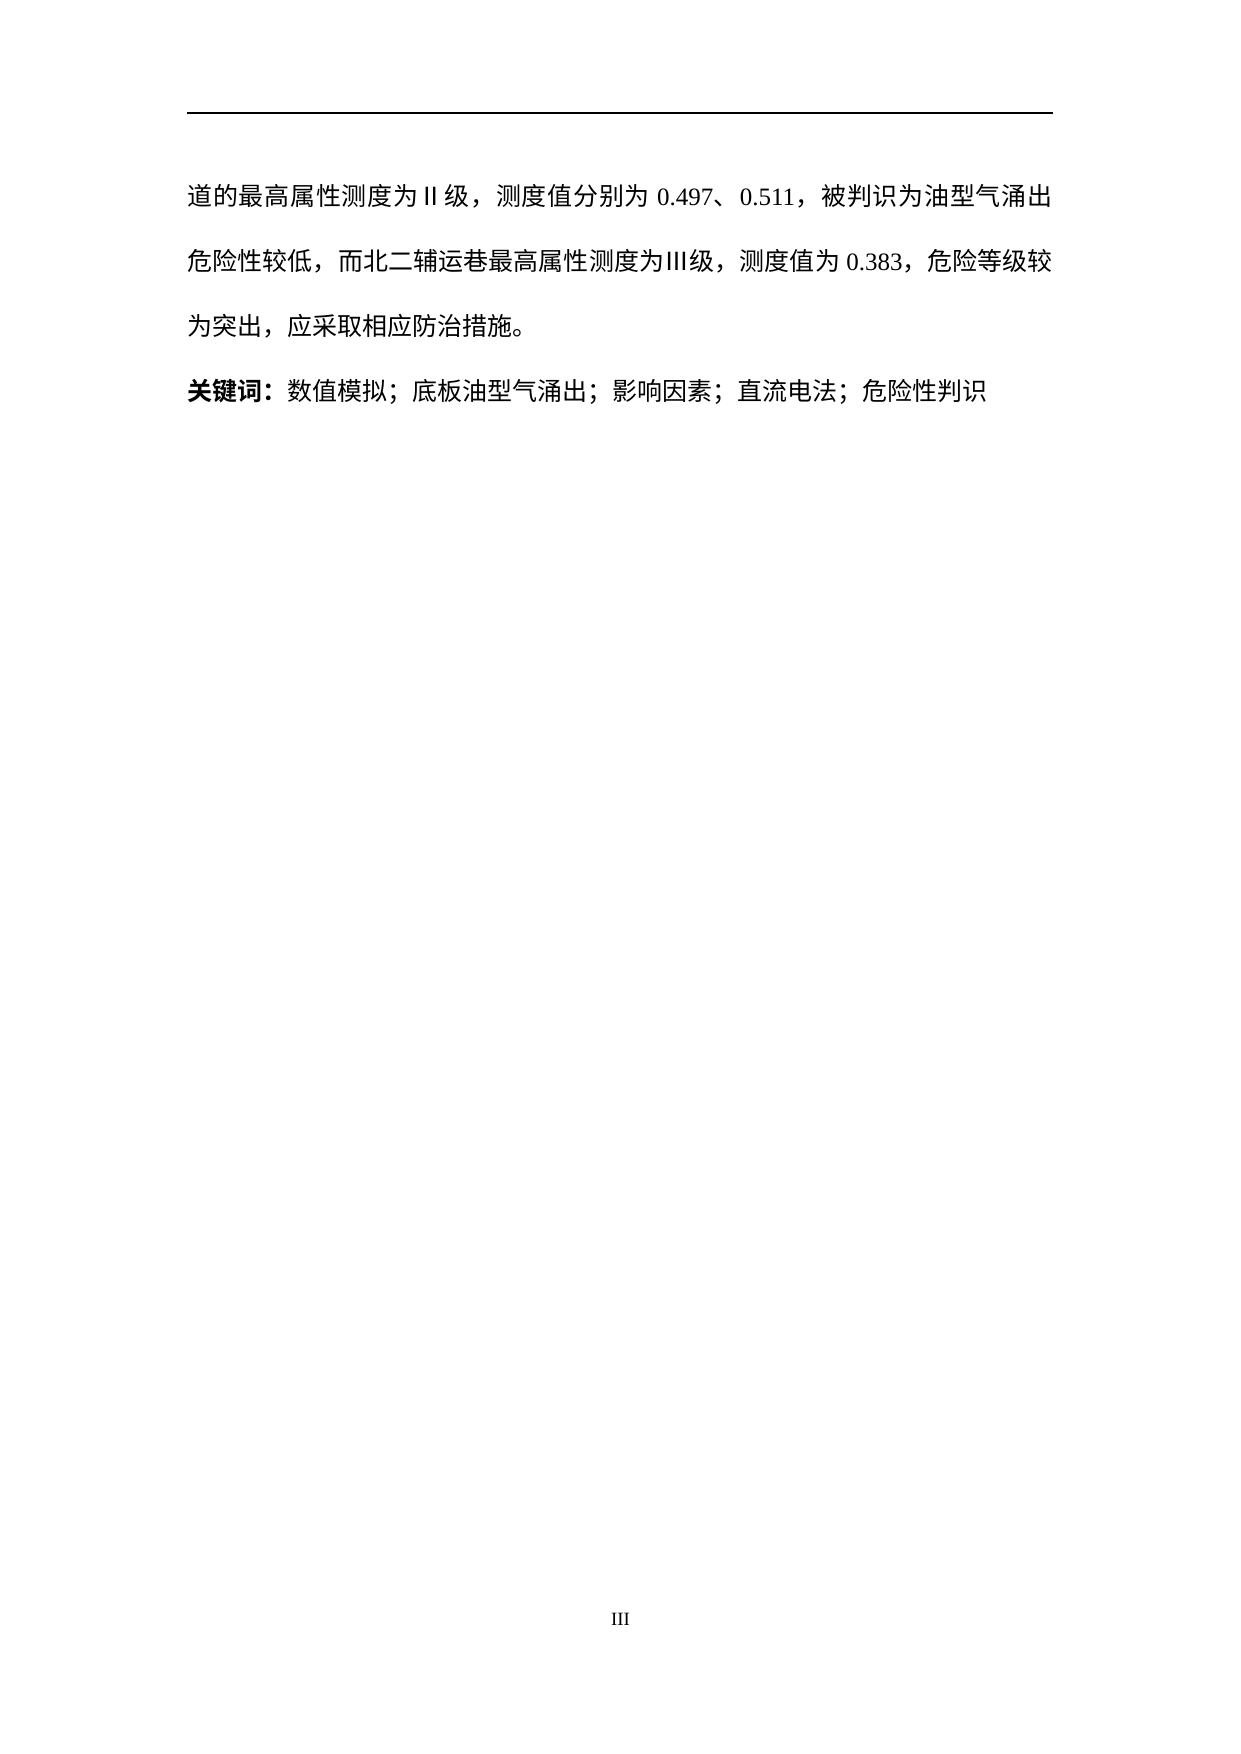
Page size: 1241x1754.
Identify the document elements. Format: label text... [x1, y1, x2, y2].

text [187, 162, 1053, 357]
text 关键词：数值模拟；底板油型气涌出；影响因素；直流电法；危险性判识 [187, 357, 1053, 422]
